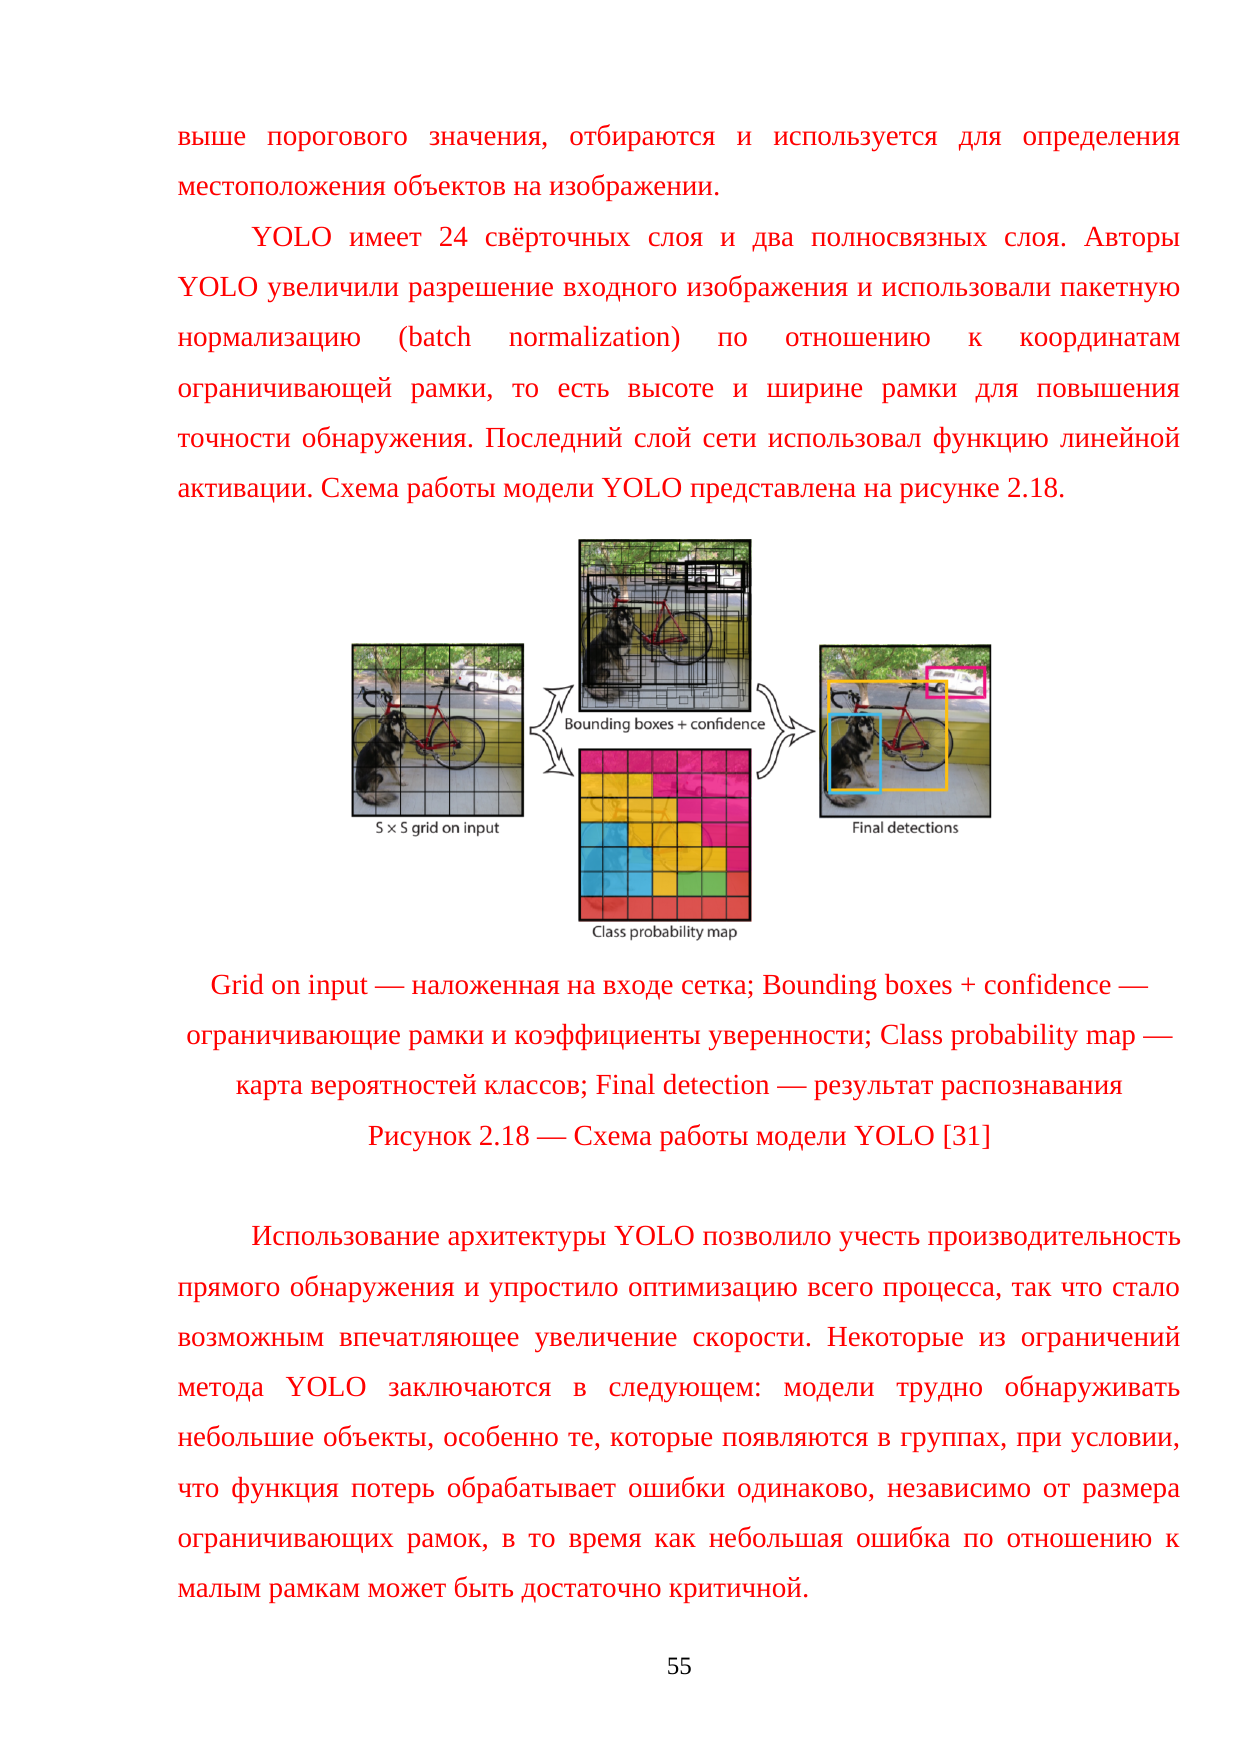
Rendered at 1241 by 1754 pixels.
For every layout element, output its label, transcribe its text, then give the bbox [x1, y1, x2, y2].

picture [340, 520, 1018, 953]
text Grid on input — наложенная на входе сетка; Bounding boxes + confidence — ограничивающие рамки и коэффициенты уверенности; Class probability map — карта вероятностей классов; Final detection — результат распознавания Рисунок 2.18 — Схема работы модели YOLO [31] [177, 967, 1181, 1151]
text YOLO имеет 24 свёрточных слоя и два полносвязных слоя. Авторы YOLO увеличили разрешение входного изображения и использовали пакетную нормализацию (batch normalization) по отношению к координатам ограничивающей рамки, то есть высоте и ширине рамки для повышения точности обнаружения. Последний слой сети использовал функцию линейной активации. Схема работы модели YOLO представлена на рисунке 2.18. [177, 219, 1181, 504]
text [177, 118, 1181, 202]
text Использование архитектуры YOLO позволило учесть производительность прямого обнаружения и упростило оптимизацию всего процесса, так что стало возможным впечатляющее увеличение скорости. Некоторые из ограничений метода YOLO заключаются в следующем: модели трудно обнаруживать небольшие объекты, особенно те, которые появляются в группах, при условии, что функция потерь обрабатывает ошибки одинаково, независимо от размера ограничивающих рамок, в то время как небольшая ошибка по отношению к малым рамкам может быть достаточно критичной. [177, 1218, 1181, 1604]
